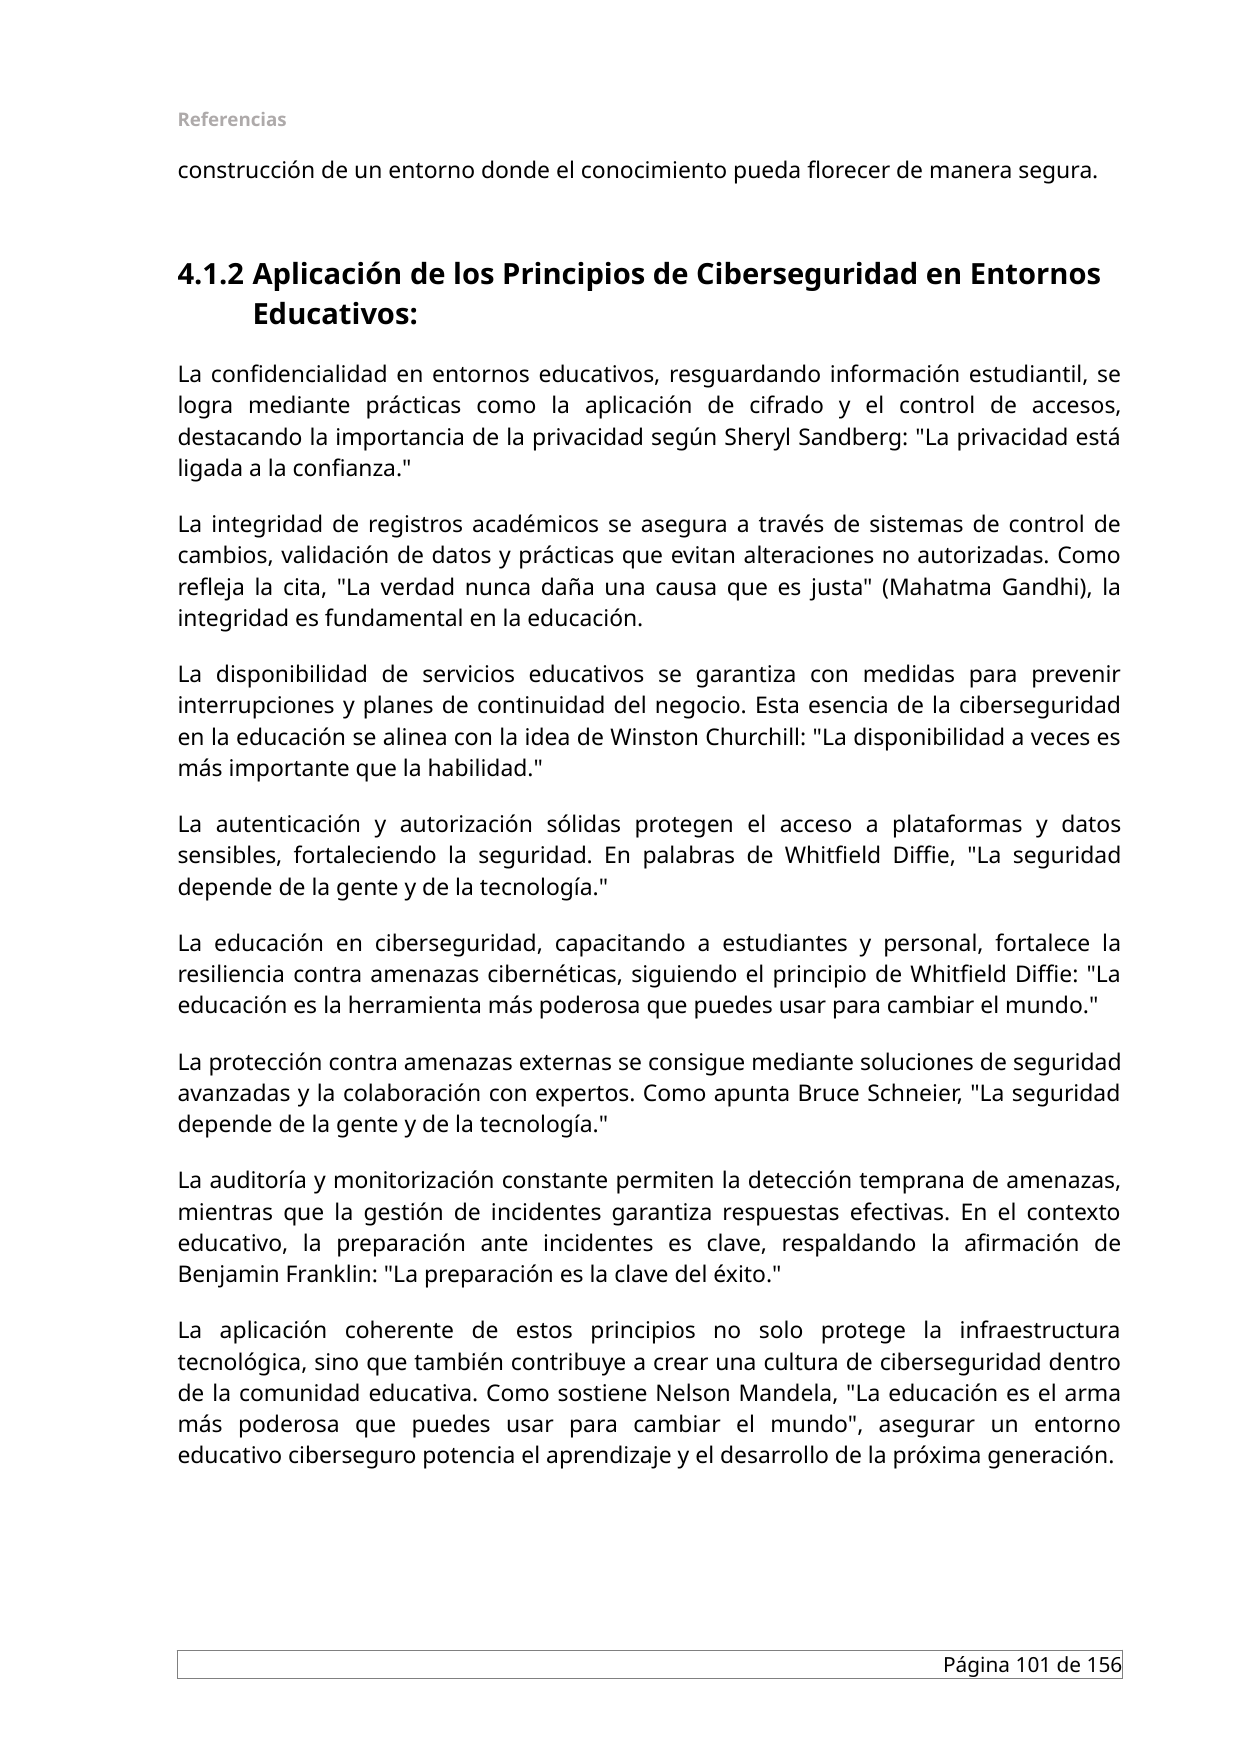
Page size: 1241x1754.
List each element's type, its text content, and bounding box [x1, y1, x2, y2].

text La aplicación coherente de estos principios no solo protege la infraestructura tecnológica, sino que también contribuye a crear una cultura de ciberseguridad dentro de la comunidad educativa. Como sostiene Nelson Mandela, "La educación es el arma más poderosa que puedes usar para cambiar el mundo", asegurar un entorno educativo ciberseguro potencia el aprendizaje y el desarrollo de la próxima generación. [177, 1314, 1122, 1470]
text La integridad de registros académicos se asegura a través de sistemas de control de cambios, validación de datos y prácticas que evitan alteraciones no autorizadas. Como refleja la cita, "La verdad nunca daña una causa que es justa" (Mahatma Gandhi), la integridad es fundamental en la educación. [177, 508, 1122, 633]
text La protección contra amenazas externas se consigue mediante soluciones de seguridad avanzadas y la colaboración con expertos. Como apunta Bruce Schneier, "La seguridad depende de la gente y de la tecnología." [177, 1045, 1122, 1139]
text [177, 153, 1122, 185]
text La confidencialidad en entornos educativos, resguardando información estudiantil, se logra mediante prácticas como la aplicación de cifrado y el control de accesos, destacando la importancia de la privacidad según Sheryl Sandberg: "La privacidad está ligada a la confianza." [177, 358, 1122, 483]
subtitle Aplicación de los Principios de Ciberseguridad en Entornos Educativos: [177, 253, 1122, 333]
text La auditoría y monitorización constante permiten la detección temprana de amenazas, mientras que la gestión de incidentes garantiza respuestas efectivas. En el contexto educativo, la preparación ante incidentes es clave, respaldando la afirmación de Benjamin Franklin: "La preparación es la clave del éxito." [177, 1164, 1122, 1289]
text La educación en ciberseguridad, capacitando a estudiantes y personal, fortalece la resiliencia contra amenazas cibernéticas, siguiendo el principio de Whitfield Diffie: "La educación es la herramienta más poderosa que puedes usar para cambiar el mundo." [177, 927, 1122, 1020]
text La disponibilidad de servicios educativos se garantiza con medidas para prevenir interrupciones y planes de continuidad del negocio. Esta esencia de la ciberseguridad en la educación se alinea con la idea de Winston Churchill: "La disponibilidad a veces es más importante que la habilidad." [177, 658, 1122, 783]
text La autenticación y autorización sólidas protegen el acceso a plataformas y datos sensibles, fortaleciendo la seguridad. En palabras de Whitfield Diffie, "La seguridad depende de la gente y de la tecnología." [177, 808, 1122, 902]
